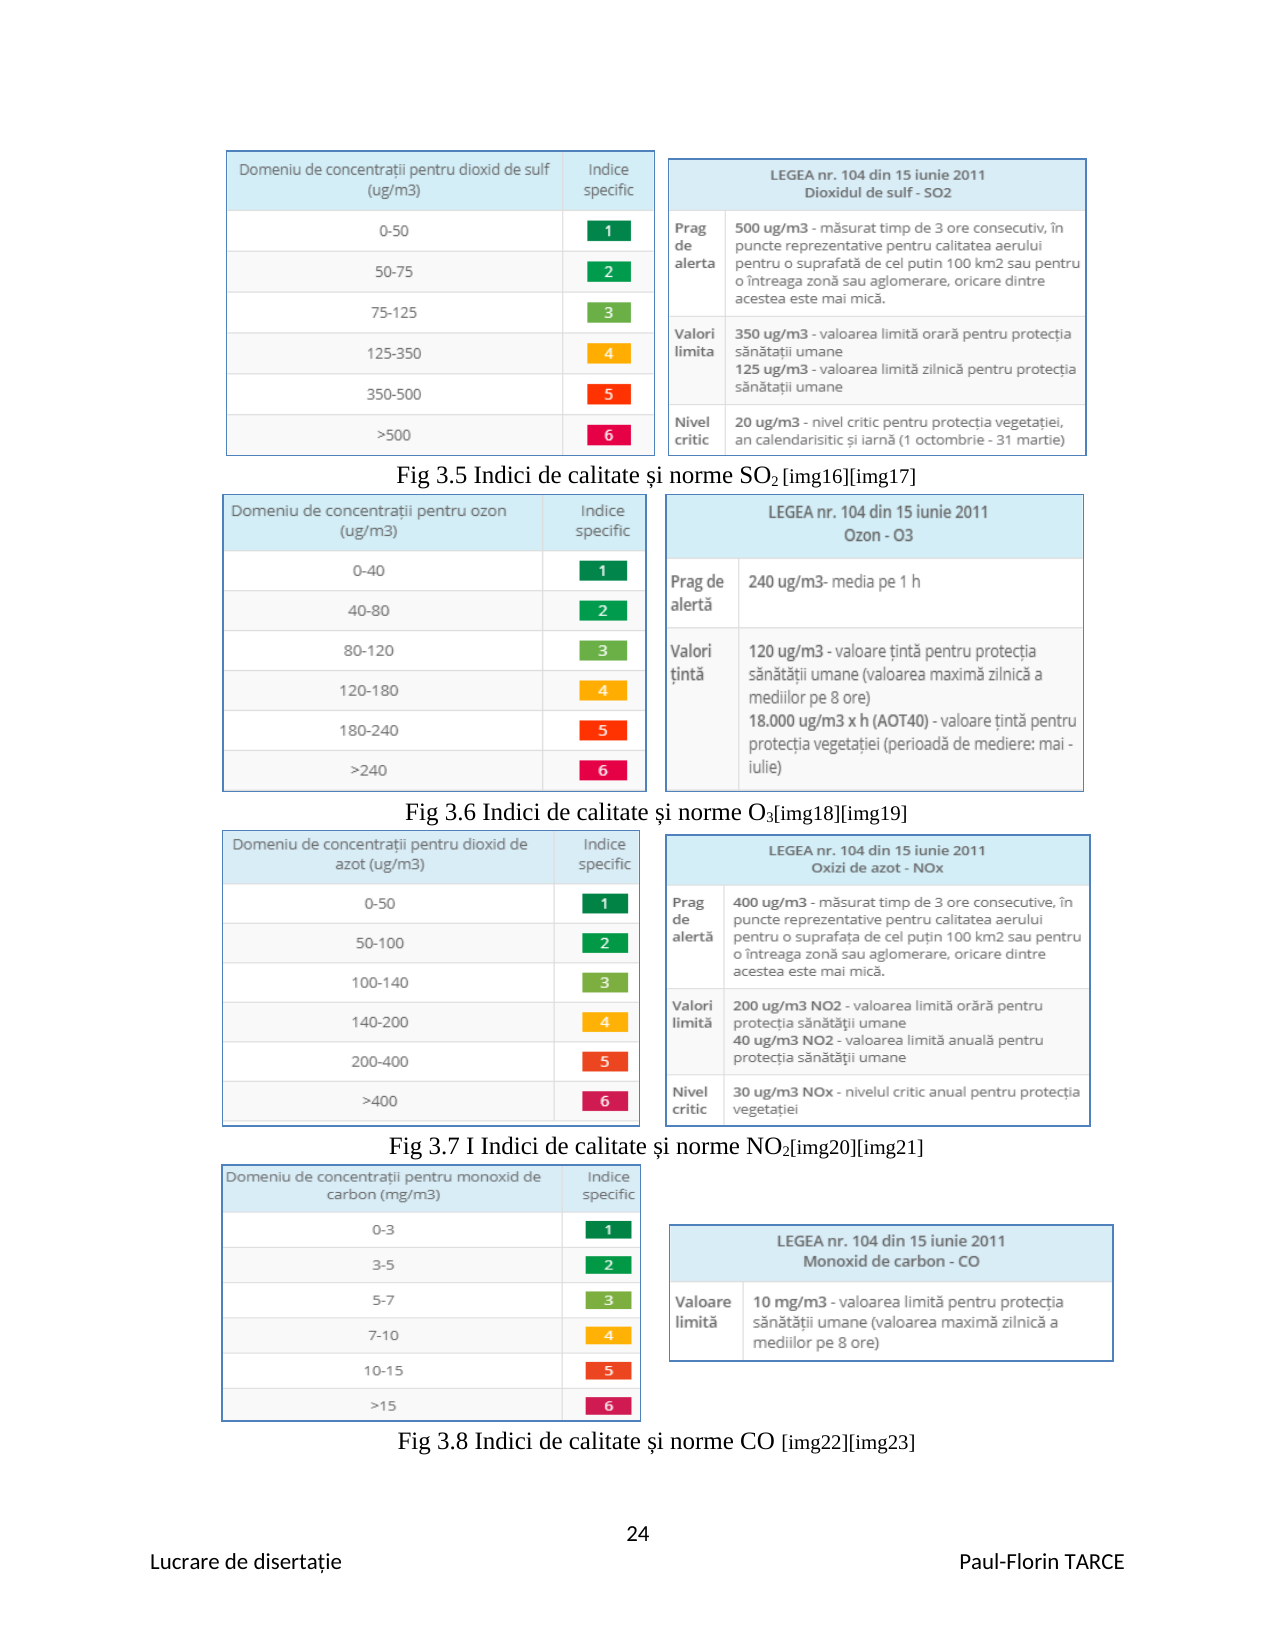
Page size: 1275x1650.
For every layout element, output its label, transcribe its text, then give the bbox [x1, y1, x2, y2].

picture [667, 836, 1089, 1125]
picture [224, 495, 645, 791]
picture [223, 1166, 640, 1420]
picture [670, 1226, 1112, 1360]
picture [669, 160, 1085, 455]
picture [227, 152, 654, 455]
text Fig 3.8 Indici de calitate și norme CO [img22][img23] [150, 1426, 1125, 1455]
text Fig 3.6 Indici de calitate și norme O3[img18][img19] [150, 797, 1125, 825]
picture [667, 495, 1083, 791]
picture [223, 831, 639, 1125]
text Fig 3.7 I Indici de calitate și norme NO2[img20][img21] [150, 1131, 1125, 1159]
text Fig 3.5 Indici de calitate și norme SO2 [img16][img17] [150, 461, 1125, 489]
